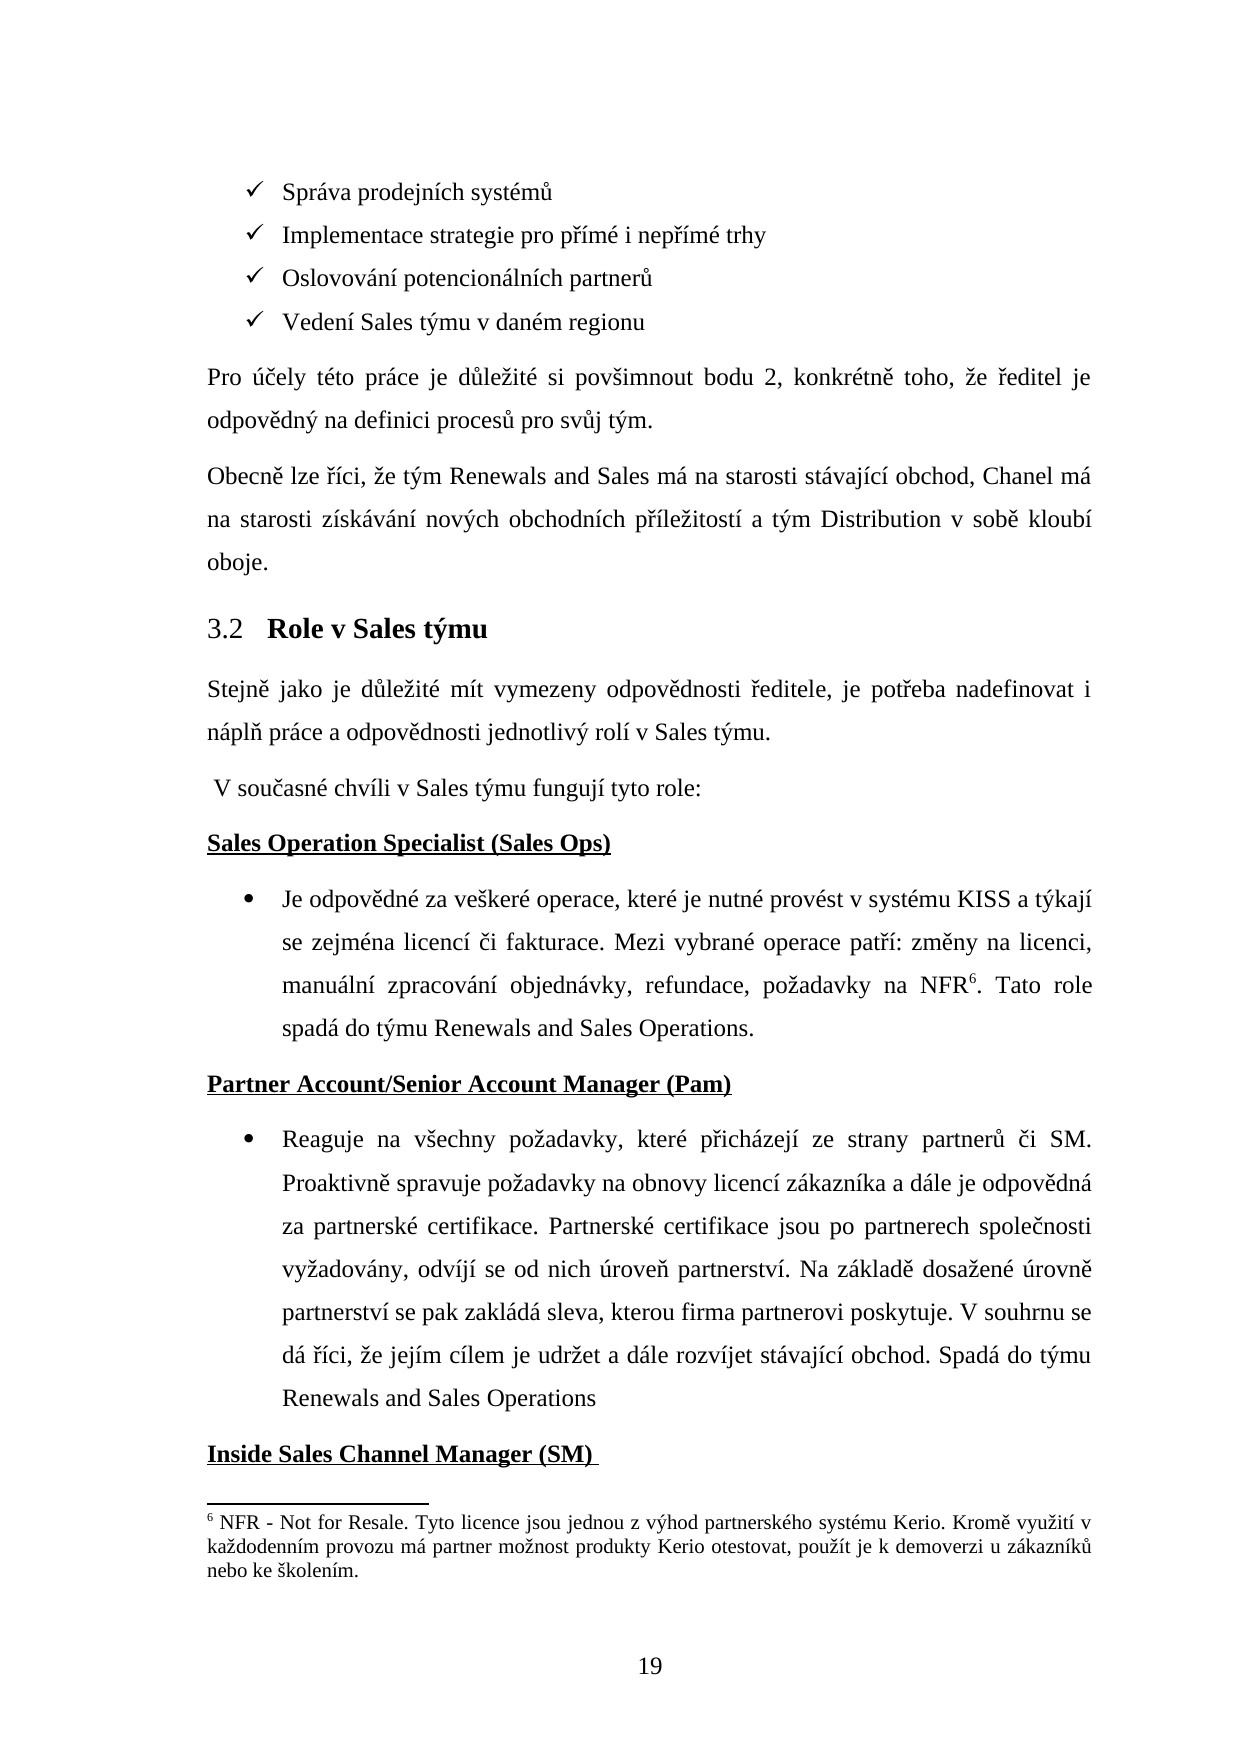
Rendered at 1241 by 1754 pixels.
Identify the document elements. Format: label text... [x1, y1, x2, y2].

text Stejně jako je důležité mít vymezeny odpovědnosti ředitele, je potřeba nadefinovat i náplň práce a odpovědnosti jednotlivý rolí v Sales týmu. [207, 674, 1092, 746]
list Správa prodejních systémů [244, 177, 1092, 206]
list Implementace strategie pro přímé i nepřímé trhy [244, 220, 1092, 249]
list Reaguje na všechny požadavky, které přicházejí ze strany partnerů či SM. Proaktivně spravuje požadavky na obnovy licencí zákazníka a dále je odpovědná za partnerské certifikace. Partnerské certifikace jsou po partnerech společnosti vyžadovány, odvíjí se od nich úroveň partnerství. Na základě dosažené úrovně partnerství se pak zakládá sleva, kterou firma partnerovi poskytuje. V souhrnu se dá říci, že jejím cílem je udržet a dále rozvíjet stávající obchod. Spadá do týmu Renewals and Sales Operations [244, 1124, 1092, 1412]
list Vedení Sales týmu v daném regionu [244, 307, 1092, 335]
text Pro účely této práce je důležité si povšimnout bodu 2, konkrétně toho, že ředitel je odpovědný na definici procesů pro svůj tým. [207, 362, 1092, 434]
list Je odpovědné za veškeré operace, které je nutné provést v systému KISS a týkají se zejména licencí či fakturace. Mezi vybrané operace patří: změny na licenci, manuální zpracování objednávky, refundace, požadavky na NFR. Tato role spadá do týmu Renewals and Sales Operations. [244, 884, 1092, 1042]
text V současné chvíli v Sales týmu fungují tyto role: [207, 773, 1092, 801]
text Sales Operation Specialist (Sales Ops) [207, 828, 1092, 857]
text Inside Sales Channel Manager (SM) [207, 1439, 1092, 1468]
text Obecně lze říci, že tým Renewals and Sales má na starosti stávající obchod, Chanel má na starosti získávání nových obchodních příležitostí a tým Distribution v sobě kloubí oboje. [207, 461, 1092, 576]
subtitle Role v Sales týmu [207, 611, 1092, 645]
text Partner Account/Senior Account Manager (Pam) [207, 1069, 1092, 1098]
list Oslovování potencionálních partnerů [244, 263, 1092, 292]
